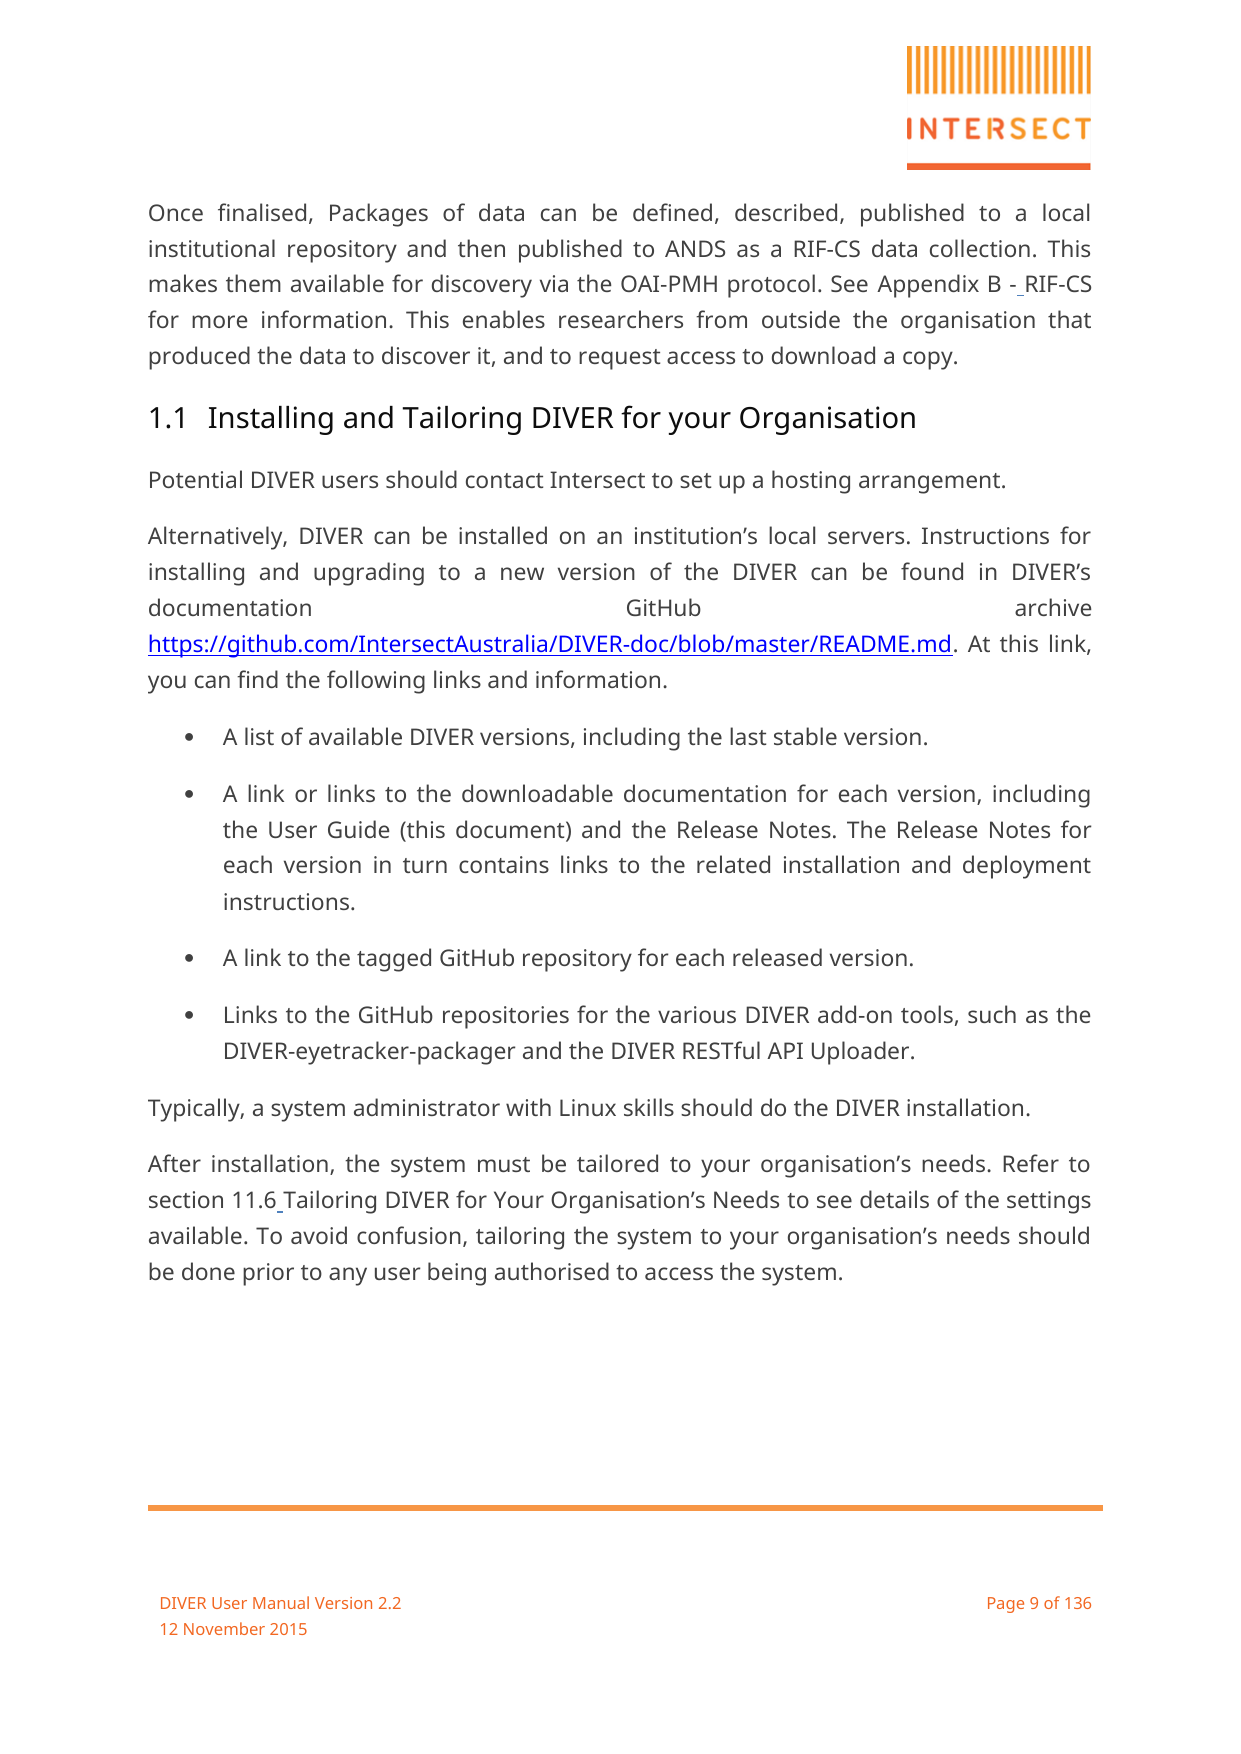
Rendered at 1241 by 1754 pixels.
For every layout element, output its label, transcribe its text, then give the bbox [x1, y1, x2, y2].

list A list of available DIVER versions, including the last stable version. [185, 721, 1092, 752]
text Potential DIVER users should contact Intersect to set up a hosting arrangement. [148, 463, 1092, 495]
list A link to the tagged GitHub repository for each released version. [185, 942, 1092, 973]
list Links to the GitHub repositories for the various DIVER add-on tools, such as the DIVER-eyetracker-packager and the DIVER RESTful API Uploader. [185, 999, 1092, 1066]
text Once finalised, Packages of data can be defined, described, published to a local institutional repository and then published to ANDS as a RIF-CS data collection. This makes them available for discovery via the OAI-PMH protocol. See Appendix B - RIF-CS for more information. This enables researchers from outside the organisation that produced the data to discover it, and to request access to download a copy. [148, 197, 1092, 372]
picture [905, 44, 1093, 172]
list A link or links to the downloadable documentation for each version, including the User Guide (this document) and the Release Notes. The Release Notes for each version in turn contains links to the related installation and deployment instructions. [185, 778, 1092, 917]
text After installation, the system must be tailored to your organisation’s needs. Refer to section 11.6 Tailoring DIVER for Your Organisation’s Needs to see details of the settings available. To avoid confusion, tailoring the system to your organisation’s needs should be done prior to any user being authorised to access the system. [148, 1148, 1092, 1287]
text Alternatively, DIVER can be installed on an institution’s local servers. Instructions for installing and upgrading to a new version of the DIVER can be found in DIVER’s documentation GitHub archive https://github.com/IntersectAustralia/DIVER-doc/blob/master/README.md. At this link, you can find the following links and information. [148, 520, 1092, 695]
subtitle Installing and Tailoring DIVER for your Organisation [148, 397, 1092, 437]
text Typically, a system administrator with Linux skills should do the DIVER installation. [148, 1092, 1092, 1123]
